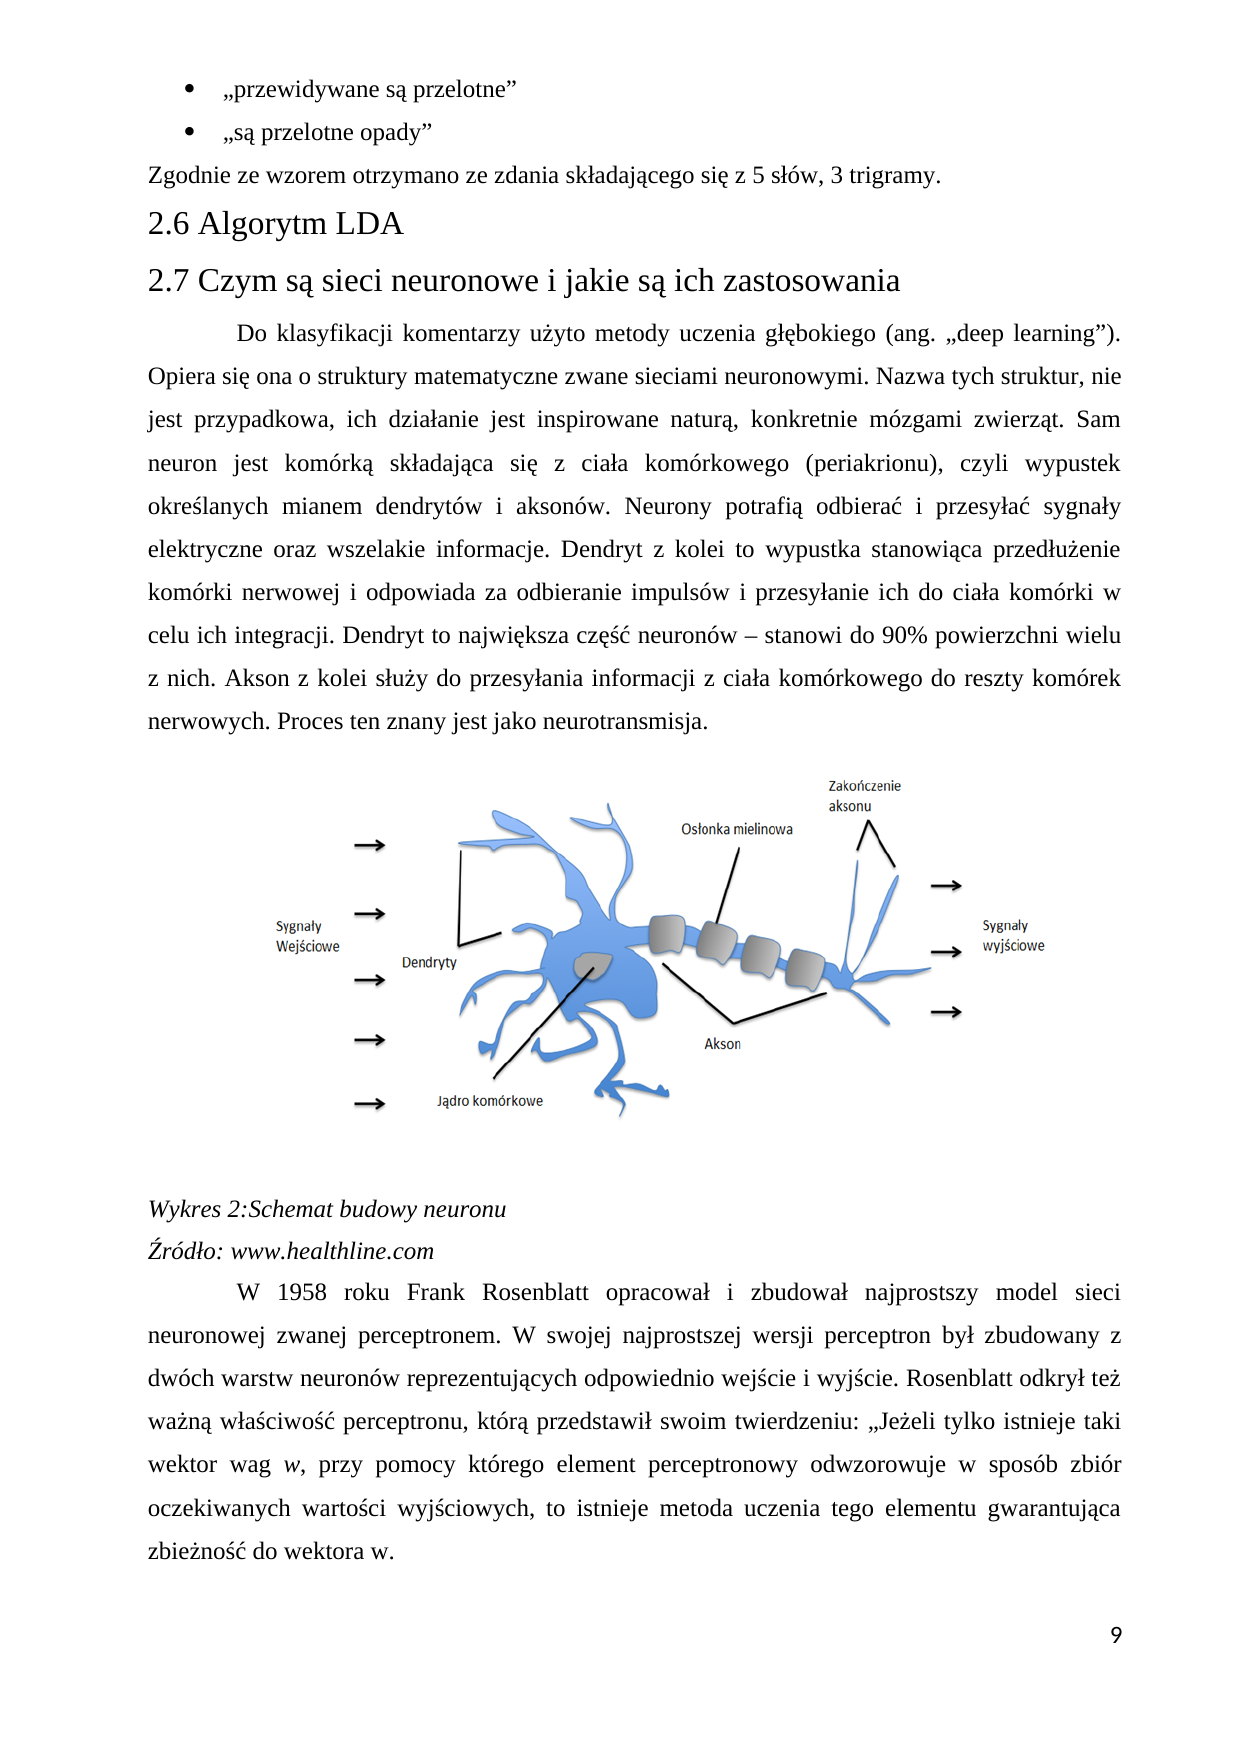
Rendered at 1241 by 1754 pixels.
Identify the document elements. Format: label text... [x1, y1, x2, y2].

text Do klasyfikacji komentarzy użyto metody uczenia głębokiego (ang. „deep learning”). Opiera się ona o struktury matematyczne zwane sieciami neuronowymi. Nazwa tych struktur, nie jest przypadkowa, ich działanie jest inspirowane naturą, konkretnie mózgami zwierząt. Sam neuron jest komórką składająca się z ciała komórkowego (periakrionu), czyli wypustek określanych mianem dendrytów i aksonów. Neurony potrafią odbierać i przesyłać sygnały elektryczne oraz wszelakie informacje. Dendryt z kolei to wypustka stanowiąca przedłużenie komórki nerwowej i odpowiada za odbieranie impulsów i przesyłanie ich do ciała komórki w celu ich integracji. Dendryt to największa część neuronów – stanowi do 90% powierzchni wielu z nich. Akson z kolei służy do przesyłania informacji z ciała komórkowego do reszty komórek nerwowych. Proces ten znany jest jako neurotransmisja. [148, 318, 1122, 735]
text W 1958 roku Frank Rosenblatt opracował i zbudował najprostszy model sieci neuronowej zwanej perceptronem. W swojej najprostszej wersji perceptron był zbudowany z dwóch warstw neuronów reprezentujących odpowiednio wejście i wyjście. Rosenblatt odkrył też ważną właściwość perceptronu, którą przedstawił swoim twierdzeniu: „Jeżeli tylko istnieje taki wektor wag w, przy pomocy którego element perceptronowy odwzorowuje w sposób zbiór oczekiwanych wartości wyjściowych, to istnieje metoda uczenia tego elementu gwarantująca zbieżność do wektora w. [148, 1277, 1122, 1564]
text 2.7 Czym są sieci neuronowe i jakie są ich zastosowania [148, 261, 1122, 299]
text Źródło: www.healthline.com [148, 1236, 1122, 1264]
list „są przelotne opady” [185, 117, 1122, 146]
text Wykres 2:Schemat budowy neuronu [148, 1194, 1122, 1223]
list „przewidywane są przelotne” [185, 74, 1122, 103]
text 2.6 Algorytm LDA [148, 203, 1122, 242]
text Zgodnie ze wzorem otrzymano ze zdania składającego się z 5 słów, 3 trigramy. [148, 160, 1122, 189]
picture [147, 749, 1123, 1167]
